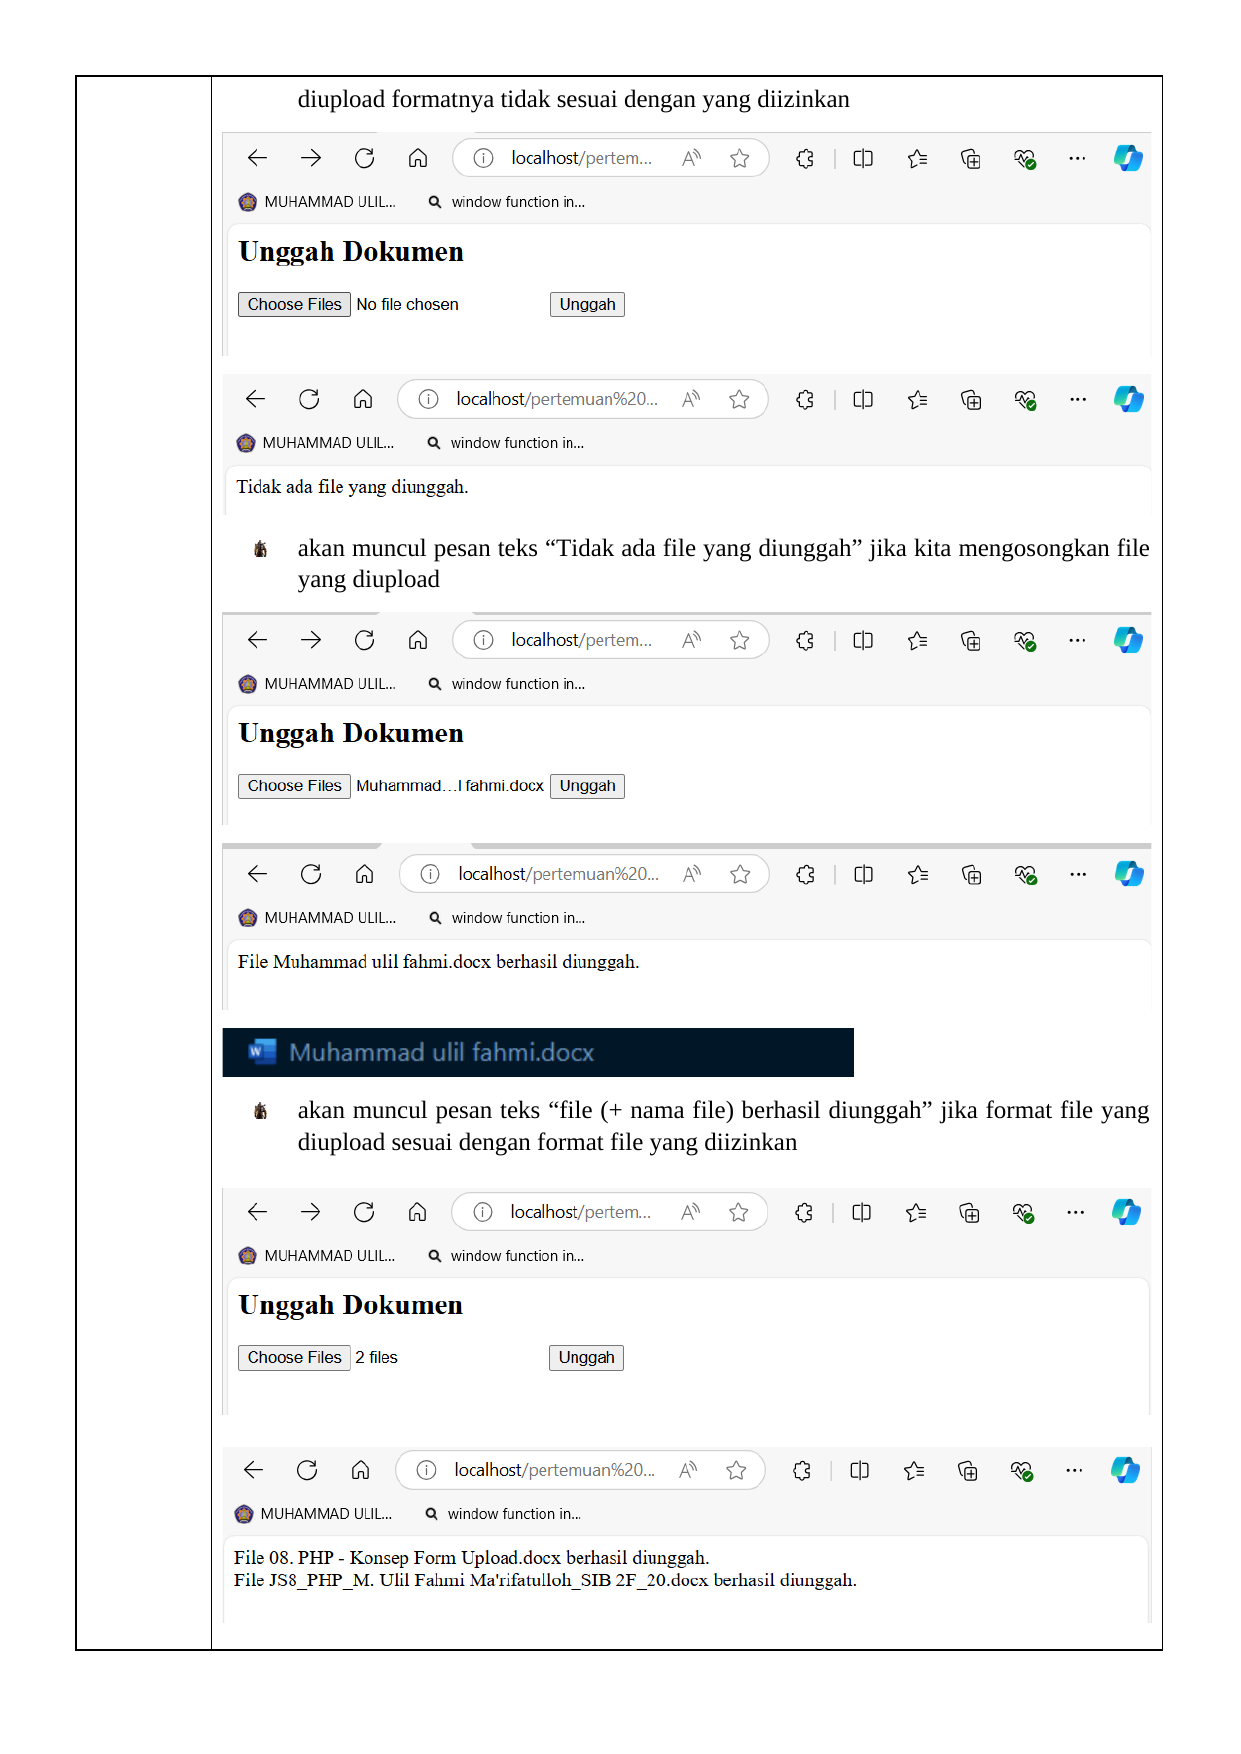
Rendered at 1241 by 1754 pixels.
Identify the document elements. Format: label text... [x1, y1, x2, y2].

picture [222, 374, 1152, 515]
picture [254, 1102, 267, 1119]
picture [222, 843, 1152, 1010]
picture [222, 1447, 1152, 1623]
picture [222, 612, 1152, 825]
picture [254, 540, 267, 557]
picture [222, 1028, 854, 1077]
table_cell 4 [77, 77, 211, 1649]
picture [222, 1188, 1152, 1415]
picture [222, 132, 1152, 356]
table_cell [212, 77, 1162, 1649]
